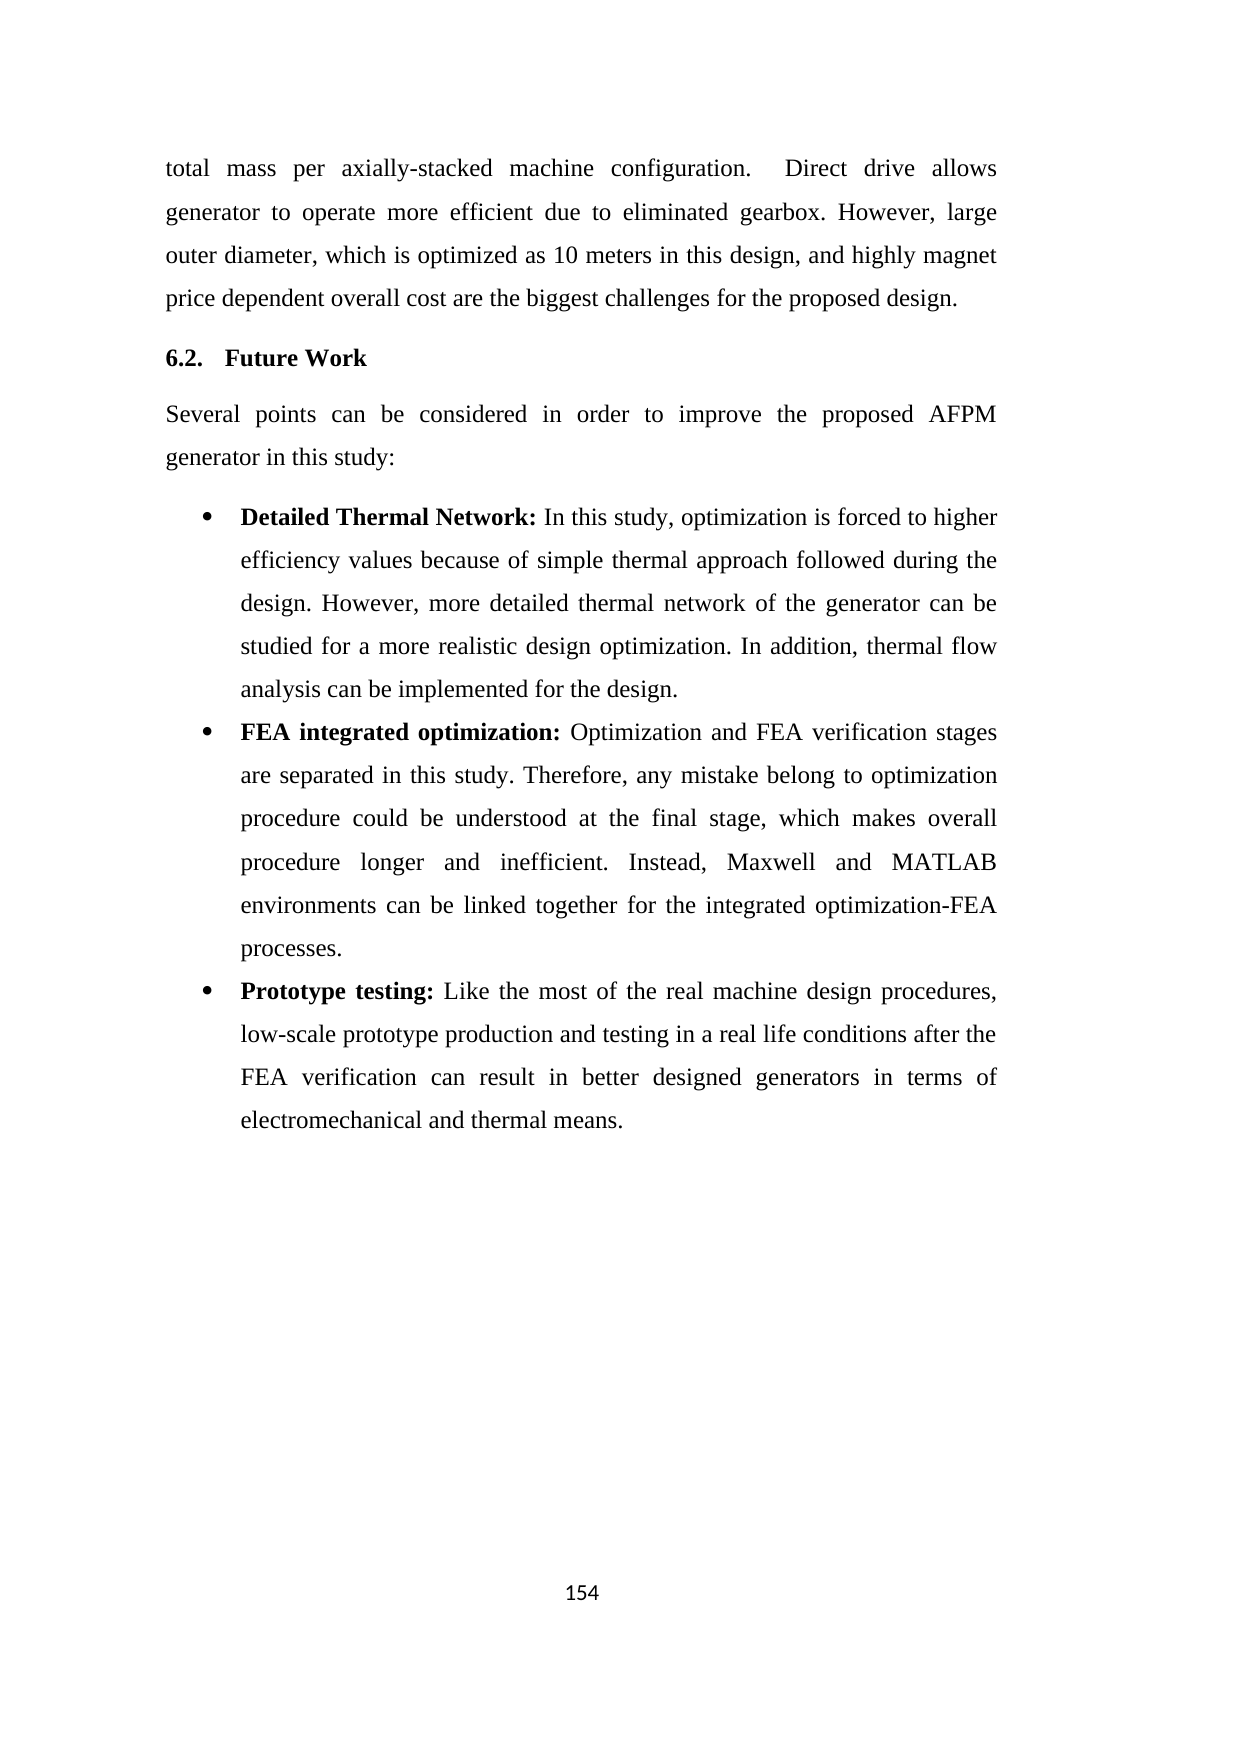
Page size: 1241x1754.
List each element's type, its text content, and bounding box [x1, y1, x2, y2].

list Prototype testing: Like the most of the real machine design procedures, low-scale prototype production and testing in a real life conditions after the FEA verification can result in better designed generators in terms of electromechanical and thermal means. [203, 976, 998, 1134]
list FEA integrated optimization: Optimization and FEA verification stages are separated in this study. Therefore, any mistake belong to optimization procedure could be understood at the final stage, which makes overall procedure longer and inefficient. Instead, Maxwell and MATLAB environments can be linked together for the integrated optimization-FEA processes. [203, 717, 998, 962]
text Several points can be considered in order to improve the proposed AFPM generator in this study: [165, 399, 998, 471]
list Detailed Thermal Network: In this study, optimization is forced to higher efficiency values because of simple thermal approach followed during the design. However, more detailed thermal network of the generator can be studied for a more realistic design optimization. In addition, thermal flow analysis can be implemented for the design. [203, 502, 998, 703]
subtitle Future Work [165, 343, 998, 371]
